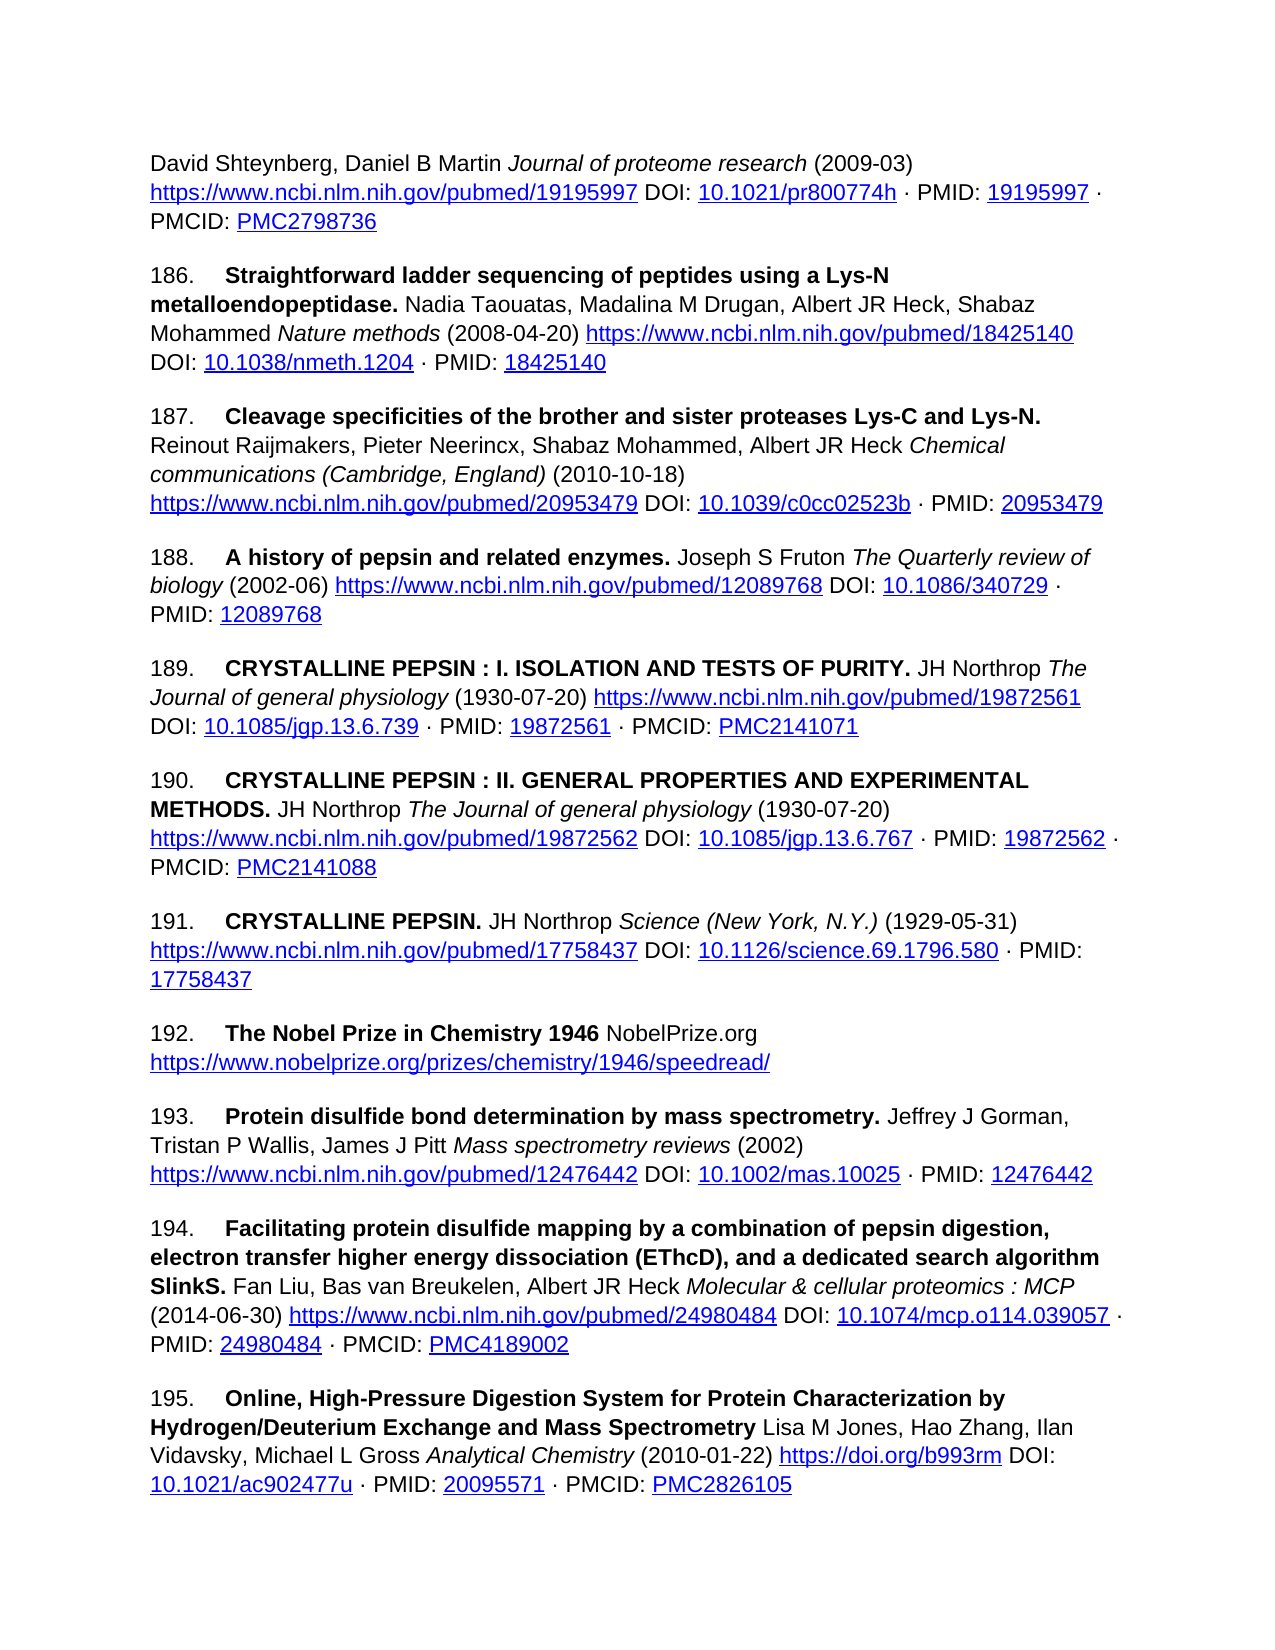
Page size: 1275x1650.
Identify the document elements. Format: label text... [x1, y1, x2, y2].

text 188. A history of pepsin and related enzymes. Joseph S Fruton The Quarterly review of biology (2002-06) https://www.ncbi.nlm.nih.gov/pubmed/12089768 DOI: 10.1086/340729 · PMID: 12089768 [150, 543, 1125, 628]
text 193. Protein disulfide bond determination by mass spectrometry. Jeffrey J Gorman, Tristan P Wallis, James J Pitt Mass spectrometry reviews (2002) https://www.ncbi.nlm.nih.gov/pubmed/12476442 DOI: 10.1002/mas.10025 · PMID: 12476442 [150, 1103, 1125, 1187]
text 192. The Nobel Prize in Chemistry 1946 NobelPrize.org https://www.nobelprize.org/prizes/chemistry/1946/speedread/ [150, 1020, 1125, 1075]
text 189. CRYSTALLINE PEPSIN : I. ISOLATION AND TESTS OF PURITY. JH Northrop The Journal of general physiology (1930-07-20) https://www.ncbi.nlm.nih.gov/pubmed/19872561 DOI: 10.1085/jgp.13.6.739 · PMID: 19872561 · PMCID: PMC2141071 [150, 655, 1125, 740]
text 187. Cleavage specificities of the brother and sister proteases Lys-C and Lys-N. Reinout Raijmakers, Pieter Neerincx, Shabaz Mohammed, Albert JR Heck Chemical communications (Cambridge, England) (2010-10-18) https://www.ncbi.nlm.nih.gov/pubmed/20953479 DOI: 10.1039/c0cc02523b · PMID: 20953479 [150, 403, 1125, 516]
text 186. Straightforward ladder sequencing of peptides using a Lys-N metalloendopeptidase. Nadia Taouatas, Madalina M Drugan, Albert JR Heck, Shabaz Mohammed Nature methods (2008-04-20) https://www.ncbi.nlm.nih.gov/pubmed/18425140 DOI: 10.1038/nmeth.1204 · PMID: 18425140 [150, 262, 1125, 375]
text 191. CRYSTALLINE PEPSIN. JH Northrop Science (New York, N.Y.) (1929-05-31) https://www.ncbi.nlm.nih.gov/pubmed/17758437 DOI: 10.1126/science.69.1796.580 · PMID: 17758437 [150, 908, 1125, 992]
text 195. Online, High-Pressure Digestion System for Protein Characterization by Hydrogen/Deuterium Exchange and Mass Spectrometry Lisa M Jones, Hao Zhang, Ilan Vidavsky, Michael L Gross Analytical Chemistry (2010-01-22) https://doi.org/b993rm DOI: 10.1021/ac902477u · PMID: 20095571 · PMCID: PMC2826105 [150, 1384, 1125, 1498]
text 190. CRYSTALLINE PEPSIN : II. GENERAL PROPERTIES AND EXPERIMENTAL METHODS. JH Northrop The Journal of general physiology (1930-07-20) https://www.ncbi.nlm.nih.gov/pubmed/19872562 DOI: 10.1085/jgp.13.6.767 · PMID: 19872562 · PMCID: PMC2141088 [150, 767, 1125, 881]
text 194. Facilitating protein disulfide mapping by a combination of pepsin digestion, electron transfer higher energy dissociation (EThcD), and a dedicated search algorithm SlinkS. Fan Liu, Bas van Breukelen, Albert JR Heck Molecular & cellular proteomics : MCP (2014-06-30) https://www.ncbi.nlm.nih.gov/pubmed/24980484 DOI: 10.1074/mcp.o114.039057 · PMID: 24980484 · PMCID: PMC4189002 [150, 1215, 1125, 1357]
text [150, 150, 1125, 234]
